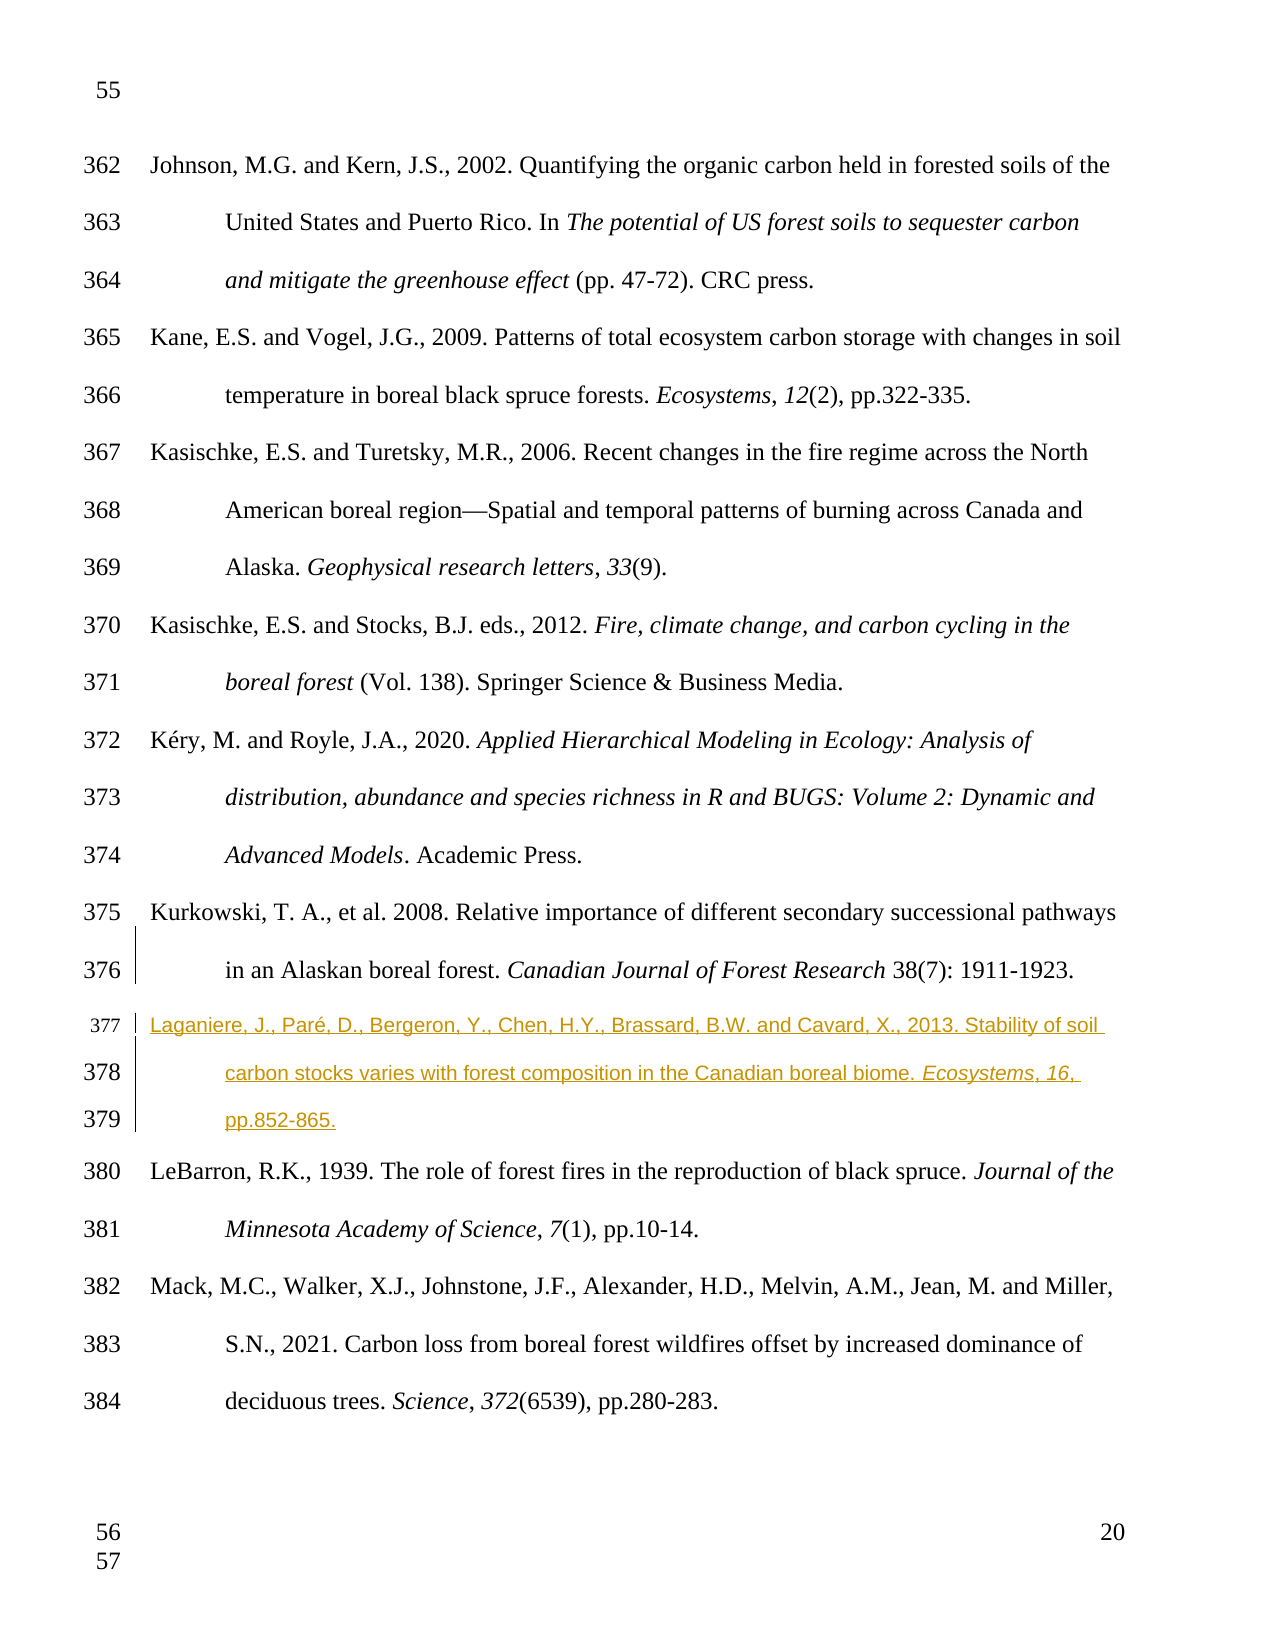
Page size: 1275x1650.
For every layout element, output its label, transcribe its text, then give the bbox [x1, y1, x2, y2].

text Mack, M.C., Walker, X.J., Johnstone, J.F., Alexander, H.D., Melvin, A.M., Jean, M. and Miller, S.N., 2021. Carbon loss from boreal forest wildfires offset by increased dominance of deciduous trees. Science, 372(6539), pp.280-283. [150, 1271, 1125, 1415]
text Kane, E.S. and Vogel, J.G., 2009. Patterns of total ecosystem carbon storage with changes in soil temperature in boreal black spruce forests. Ecosystems, 12(2), pp.322-335. [150, 322, 1125, 409]
text Johnson, M.G. and Kern, J.S., 2002. Quantifying the organic carbon held in forested soils of the United States and Puerto Rico. In The potential of US forest soils to sequester carbon and mitigate the greenhouse effect (pp. 47-72). CRC press. [150, 150, 1125, 294]
text Kéry, M. and Royle, J.A., 2020. Applied Hierarchical Modeling in Ecology: Analysis of distribution, abundance and species richness in R and BUGS: Volume 2: Dynamic and Advanced Models. Academic Press. [150, 725, 1125, 869]
text LeBarron, R.K., 1939. The role of forest fires in the reproduction of black spruce. Journal of the Minnesota Academy of Science, 7(1), pp.10-14. [150, 1156, 1125, 1242]
text Kurkowski, T. A., et al. 2008. Relative importance of different secondary successional pathways in an Alaskan boreal forest. Canadian Journal of Forest Research 38(7): 1911-1923. [150, 897, 1125, 984]
text Kasischke, E.S. and Turetsky, M.R., 2006. Recent changes in the fire regime across the North American boreal region—Spatial and temporal patterns of burning across Canada and Alaska. Geophysical research letters, 33(9). [150, 437, 1125, 581]
text Kasischke, E.S. and Stocks, B.J. eds., 2012. Fire, climate change, and carbon cycling in the boreal forest (Vol. 138). Springer Science & Business Media. [150, 610, 1125, 696]
